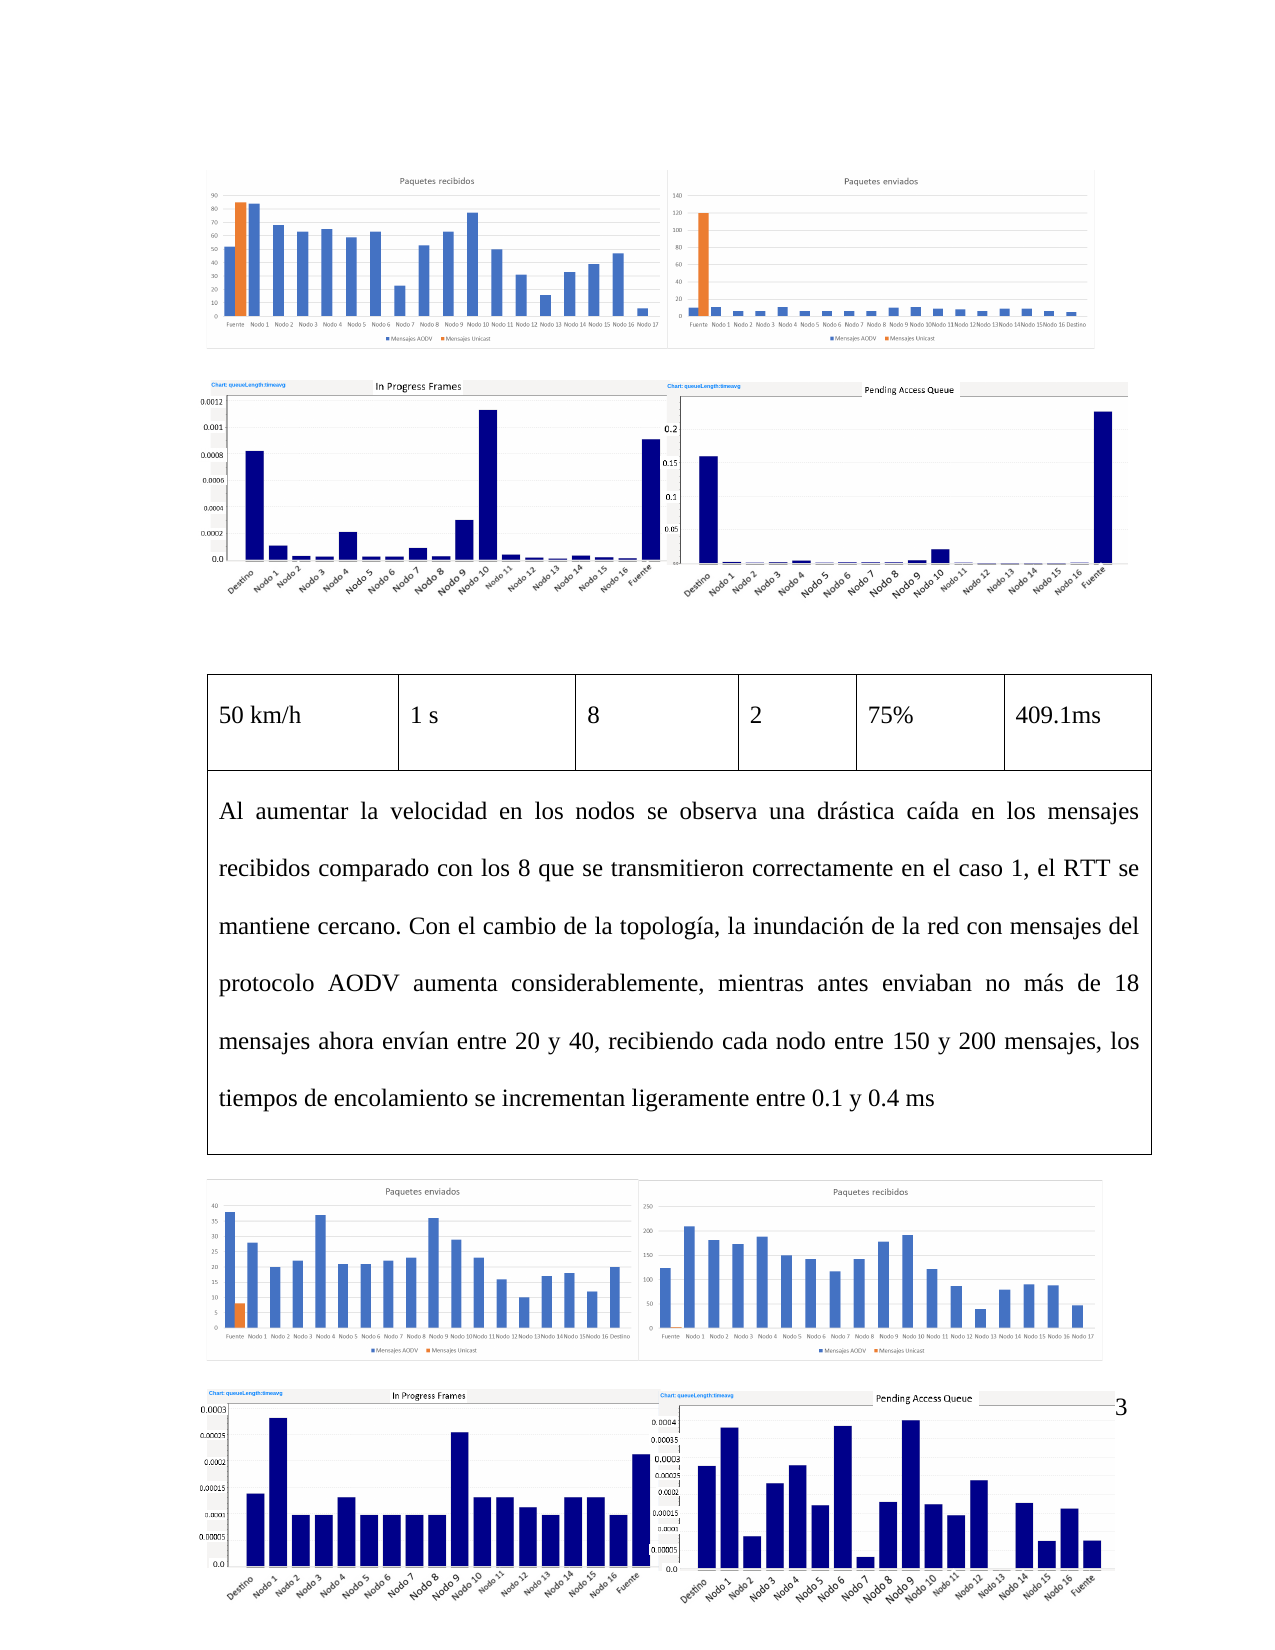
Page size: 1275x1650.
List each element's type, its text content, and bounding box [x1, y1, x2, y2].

picture [614, 1570, 642, 1596]
picture [484, 563, 514, 591]
picture [224, 1572, 257, 1603]
table_header 50 km/h [208, 675, 398, 770]
picture [198, 380, 1128, 597]
picture [249, 1571, 281, 1602]
picture [250, 566, 282, 596]
picture [566, 1569, 598, 1600]
picture [598, 564, 631, 595]
picture [197, 1389, 1115, 1608]
picture [820, 568, 855, 601]
picture [429, 1571, 464, 1604]
table_cell Al aumentar la velocidad en los nodos se observa una drástica caída en los mensajes recibidos comparado con los 8 que se transmitieron correctamente en el caso 1, el RTT se mantiene cercano. Con el cambio de la topología, la inundación de la red con mensajes del protocolo AODV aumenta considerablemente, mientras antes enviaban no más de 18 mensajes ahora envían entre 20 y 40, recibiendo cada nodo entre 150 y 200 mensajes, los tiempos de encolamiento se incrementan ligeramente entre 0.1 y 0.4 ms [208, 771, 1151, 1153]
picture [361, 1570, 395, 1602]
picture [911, 567, 946, 600]
picture [701, 1572, 779, 1606]
picture [293, 1571, 325, 1601]
picture [449, 1571, 484, 1603]
picture [1031, 566, 1063, 597]
picture [705, 568, 738, 600]
picture [457, 564, 491, 597]
picture [225, 566, 257, 597]
picture [389, 563, 423, 595]
picture [317, 1570, 349, 1601]
table_header 2 [739, 675, 856, 770]
picture [681, 569, 714, 600]
picture [411, 564, 448, 598]
table_header 75% [857, 675, 1004, 770]
picture [499, 1570, 529, 1598]
picture [521, 1570, 552, 1598]
picture [889, 568, 925, 602]
picture [751, 568, 784, 598]
table_header 8 [576, 675, 738, 770]
picture [206, 170, 1095, 349]
picture [406, 1569, 443, 1604]
picture [953, 1572, 984, 1601]
picture [320, 565, 352, 595]
picture [384, 1569, 418, 1601]
picture [961, 567, 991, 596]
table_header 1 s [399, 675, 575, 770]
table_header 409.1ms [1005, 675, 1151, 770]
picture [984, 566, 1016, 596]
picture [975, 1572, 1007, 1601]
picture [272, 1570, 304, 1600]
picture [206, 1179, 1103, 1361]
picture [342, 565, 376, 598]
picture [770, 1572, 803, 1604]
picture [775, 568, 808, 599]
picture [678, 1575, 711, 1607]
picture [796, 567, 832, 602]
picture [866, 566, 903, 601]
picture [366, 565, 399, 597]
picture [506, 565, 537, 593]
picture [587, 1569, 620, 1601]
picture [845, 567, 878, 599]
picture [296, 565, 328, 595]
picture [729, 566, 761, 597]
picture [1052, 566, 1085, 598]
picture [338, 1570, 373, 1603]
picture [435, 565, 470, 599]
picture [531, 563, 561, 593]
picture [576, 564, 609, 594]
